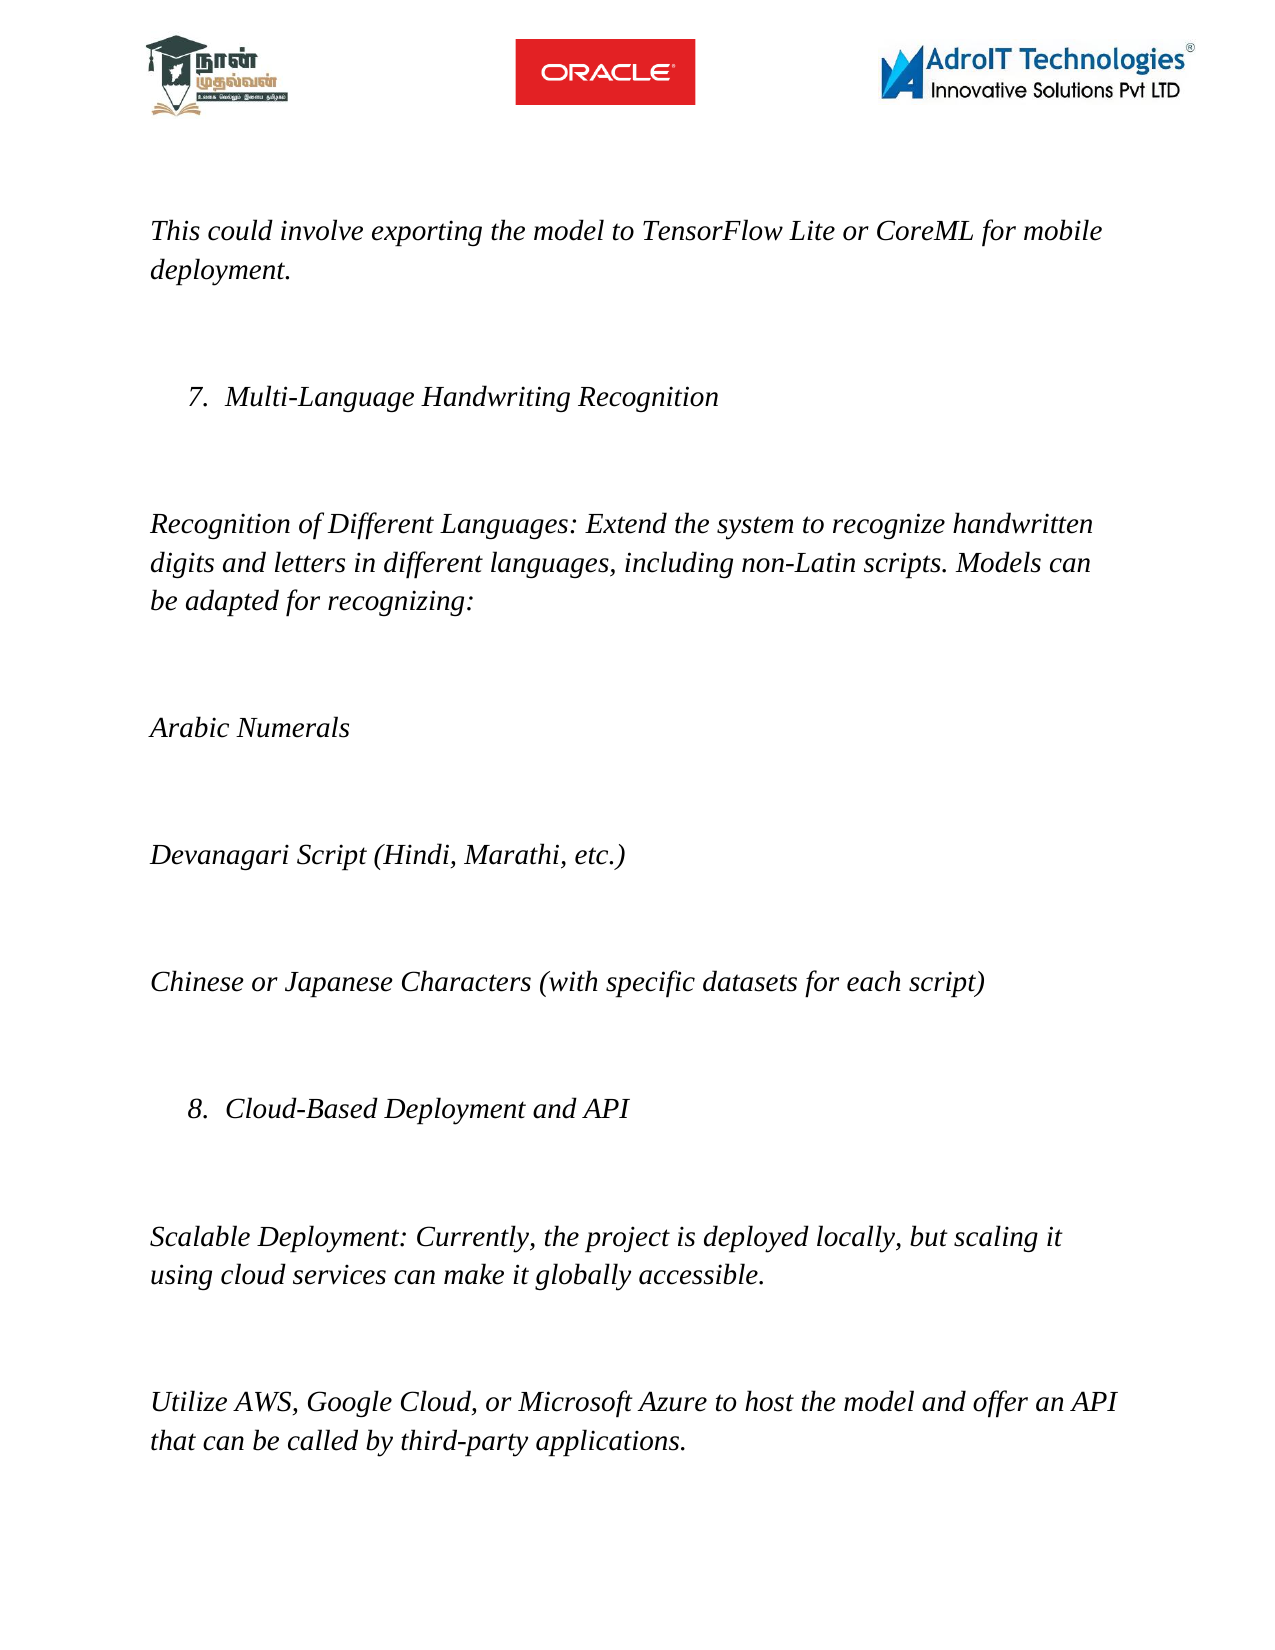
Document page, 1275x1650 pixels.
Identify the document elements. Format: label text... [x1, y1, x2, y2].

text Scalable Deployment: Currently, the project is deployed locally, but scaling it using cloud services can make it globally accessible. [150, 1219, 1125, 1291]
text This could involve exporting the model to TensorFlow Lite or CoreML for mobile deployment. [150, 213, 1125, 286]
text Devanagari Script (Hindi, Marathi, etc.) [150, 837, 1125, 871]
picture [140, 31, 290, 119]
picture [878, 39, 1197, 105]
text Arabic Numerals [150, 710, 1125, 744]
picture [515, 39, 696, 105]
text Recognition of Different Languages: Extend the system to recognize handwritten digits and letters in different languages, including non-Latin scripts. Models can be adapted for recognizing: [150, 506, 1125, 617]
text Utilize AWS, Google Cloud, or Microsoft Azure to host the model and offer an API that can be called by third-party applications. [150, 1384, 1125, 1456]
list Multi-Language Handwriting Recognition [187, 379, 1125, 413]
list Cloud-Based Deployment and API [187, 1092, 1125, 1125]
text Chinese or Japanese Characters (with specific datasets for each script) [150, 964, 1125, 998]
